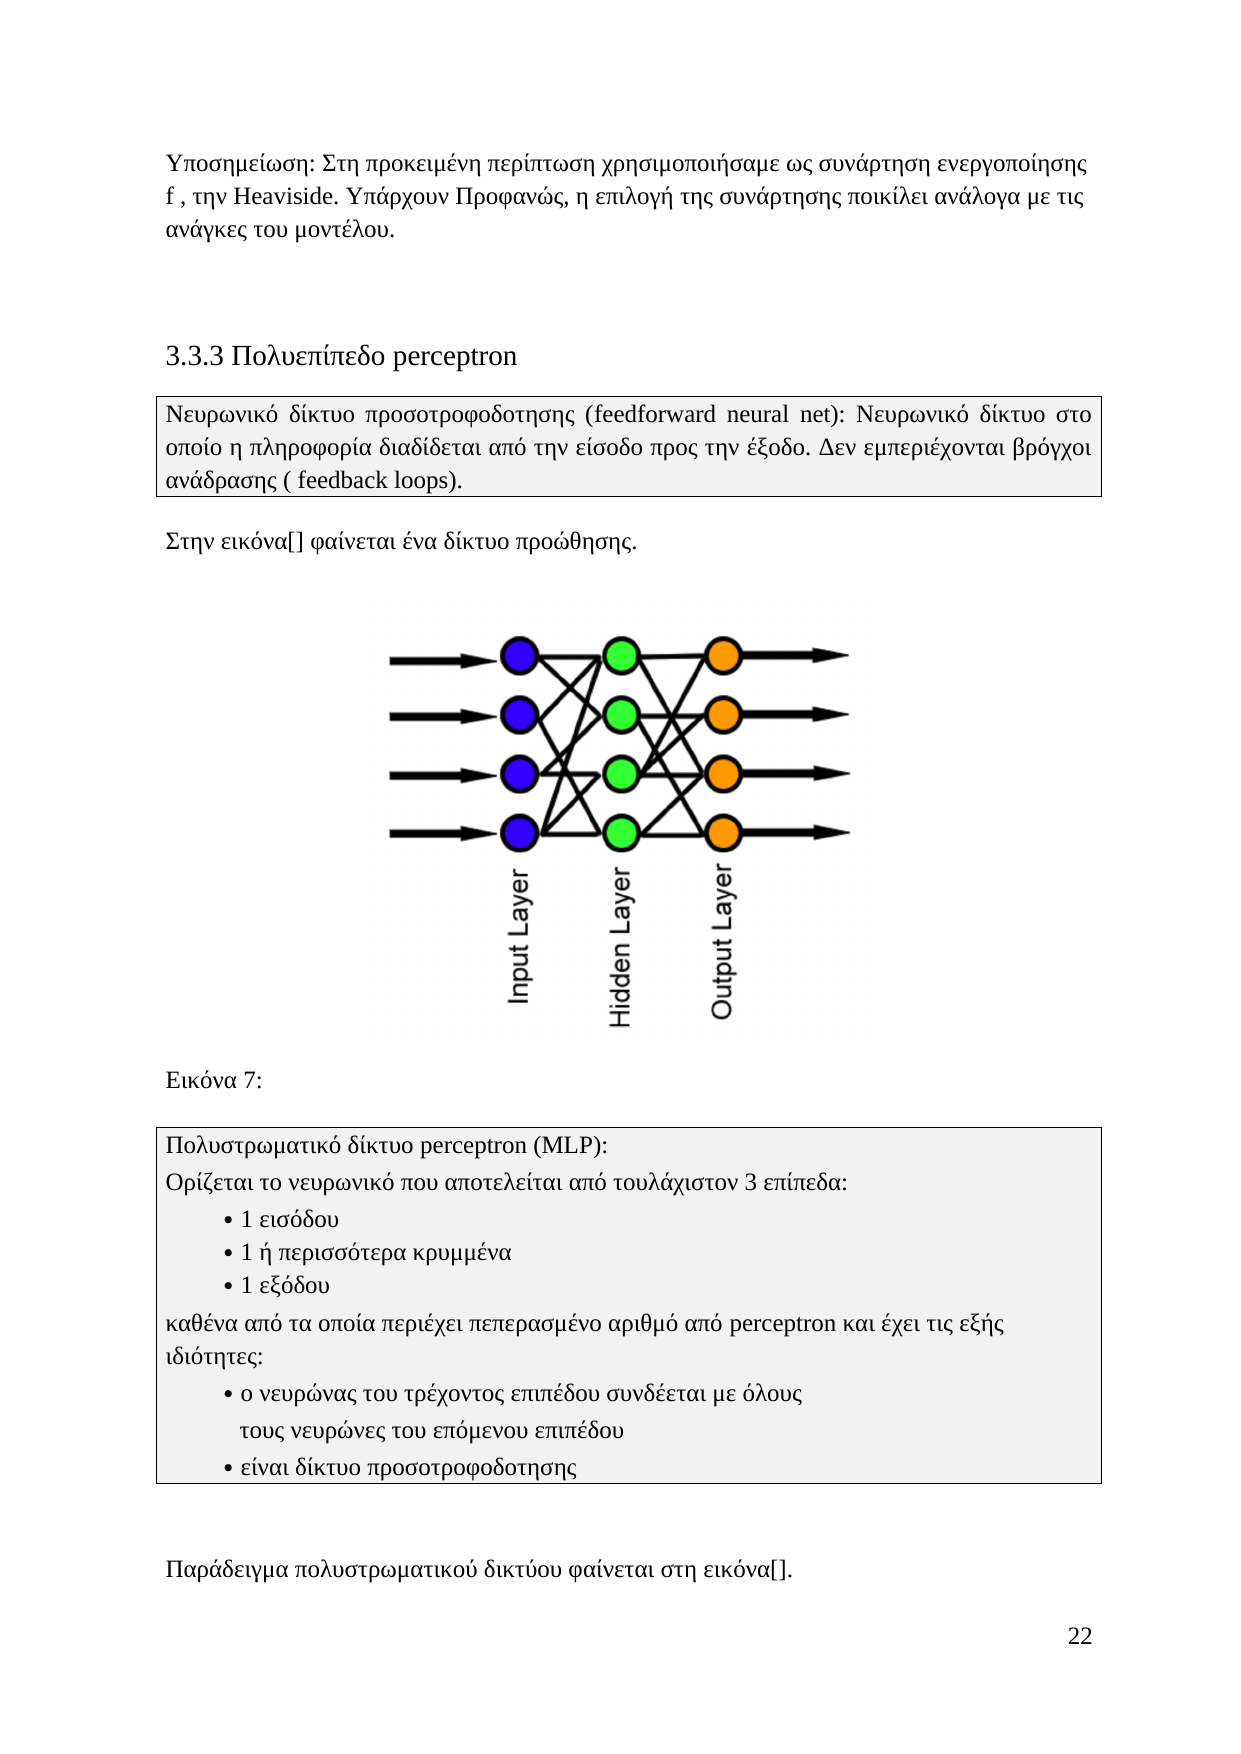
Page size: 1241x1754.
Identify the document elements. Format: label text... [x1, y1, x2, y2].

list ο νευρώνας του τρέχοντος επιπέδου συνδέεται με όλους [157, 1375, 1101, 1407]
text Νευρωνικό δίκτυο προσοτροφοδοτησης (feedforward neural net): Νευρωνικό δίκτυο στο οποίο η πληροφορία διαδίδεται από την είσοδο προς την έξοδο. Δεν εμπεριέχονται βρόγχοι ανάδρασης ( feedback loops). [157, 397, 1101, 496]
list 1 εξόδου [157, 1267, 1101, 1299]
picture [361, 592, 881, 1040]
text Στην εικόνα[] φαίνεται ένα δίκτυο προώθησης. [165, 526, 1092, 555]
list 1 εισόδου [157, 1201, 1101, 1233]
text τους νευρώνες του επόμενου επιπέδου [157, 1412, 1101, 1444]
list 1 ή περισσότερα κρυμμένα [157, 1234, 1101, 1266]
subtitle 3.3.3 Πολυεπίπεδο perceptron [165, 338, 1092, 371]
list είναι δίκτυο προσοτροφοδοτησης [157, 1449, 1101, 1483]
text καθένα από τα οποία περιέχει πεπερασμένο αριθμό από perceptron και έχει τις εξής ιδιότητες: [157, 1304, 1101, 1369]
text Υποσημείωση: Στη προκειμένη περίπτωση χρησιμοποιήσαμε ως συνάρτηση ενεργοποίησης f , την Heaviside. Υπάρχουν Προφανώς, η επιλογή της συνάρτησης ποικίλει ανάλογα με τις ανάγκες του μοντέλου. [165, 148, 1092, 242]
text Ορίζεται το νευρωνικό που αποτελείται από τουλάχιστον 3 επίπεδα: [157, 1164, 1101, 1196]
text Πολυστρωματικό δίκτυο perceptron (MLP): [157, 1128, 1101, 1159]
text Παράδειγμα πολυστρωματικού δικτύου φαίνεται στη εικόνα[]. [165, 1554, 1092, 1583]
